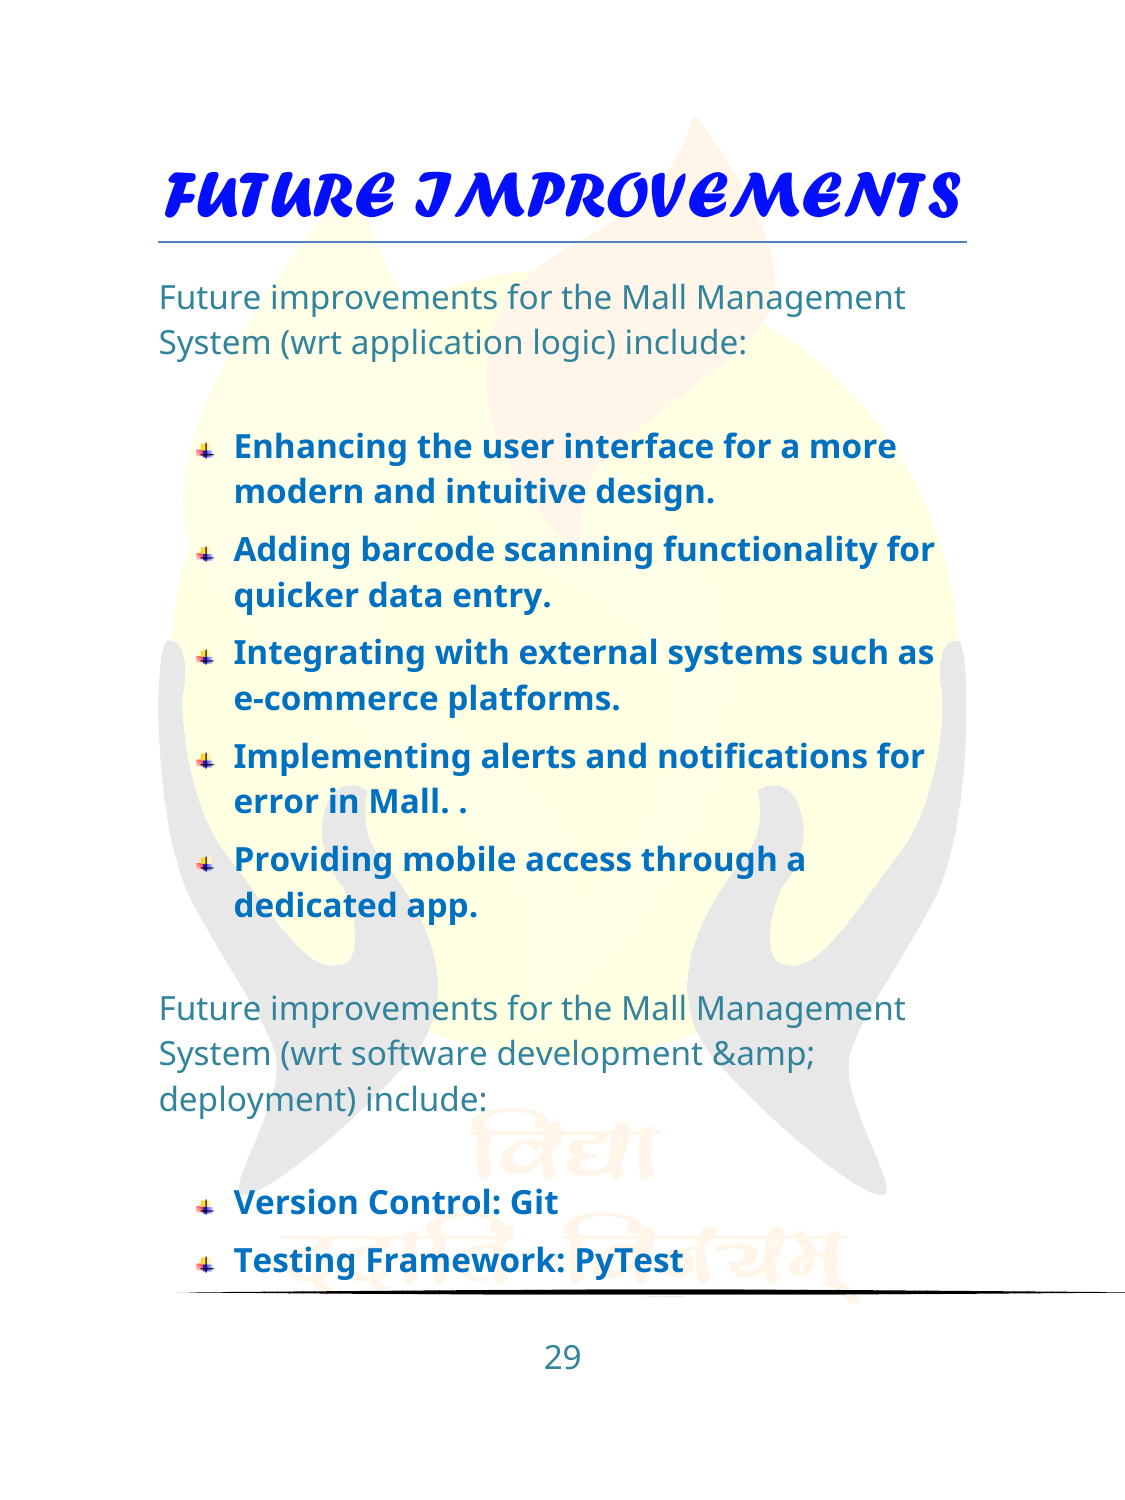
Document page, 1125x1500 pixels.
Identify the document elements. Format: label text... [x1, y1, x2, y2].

list Adding barcode scanning functionality for quicker data entry. [196, 526, 967, 617]
list Version Control: Git [196, 1179, 967, 1224]
list Enhancing the user interface for a more modern and intuitive design. [196, 423, 967, 513]
list Providing mobile access through a dedicated app. [196, 836, 967, 927]
picture [196, 855, 214, 872]
text Future improvements for the Mall Management System (wrt application logic) include: [158, 274, 967, 365]
picture [196, 648, 214, 665]
list Integrating with external systems such as e-commerce platforms. [196, 629, 967, 720]
list Testing Framework: PyTest [196, 1237, 967, 1282]
picture [196, 441, 214, 459]
text Future improvements for the Mall Management System (wrt software development &amp; deployment) include: [158, 985, 967, 1121]
picture [177, 1288, 1125, 1297]
list Implementing alerts and notifications for error in Mall. . [196, 733, 967, 823]
picture [196, 545, 214, 562]
subtitle FUTURE IMPROVEMENTS [158, 142, 967, 241]
picture [196, 1198, 214, 1215]
picture [196, 1255, 214, 1273]
picture [196, 751, 214, 769]
